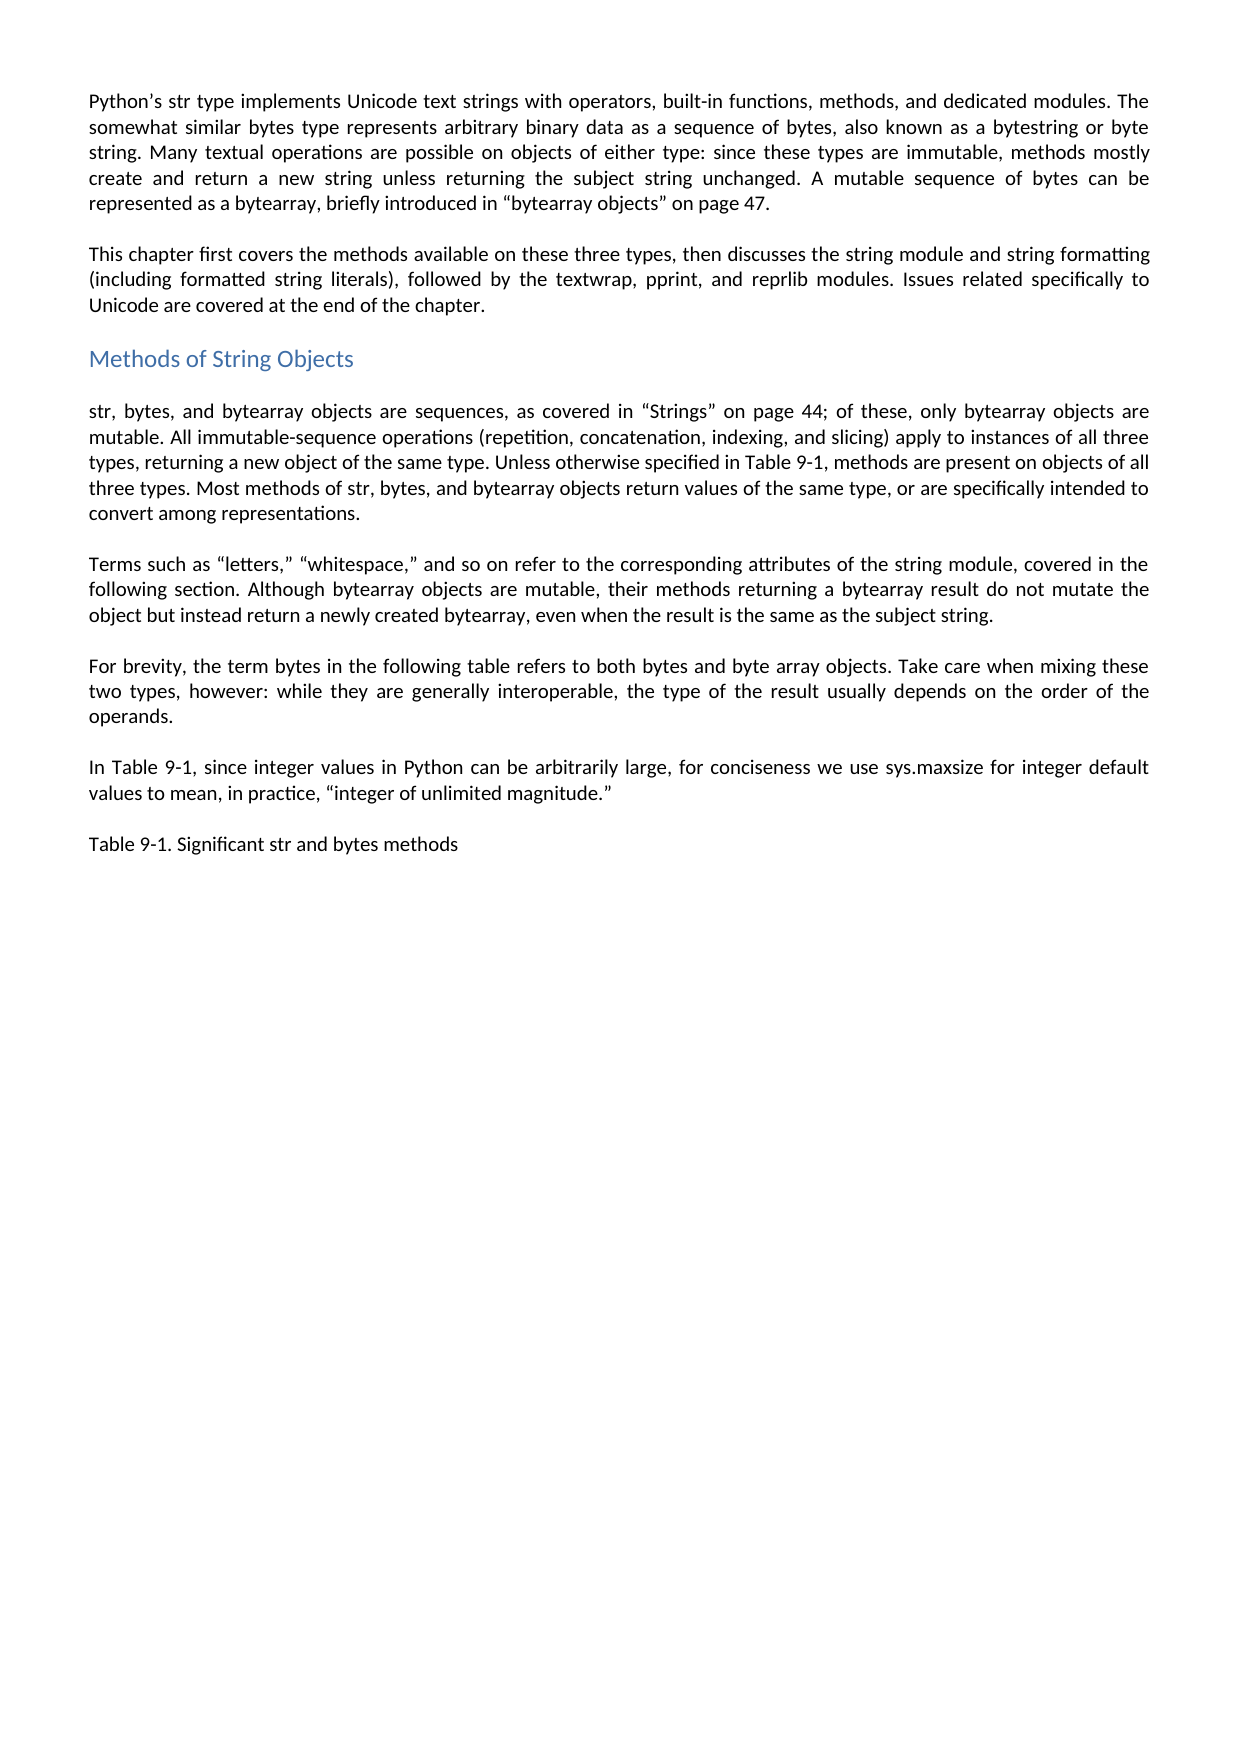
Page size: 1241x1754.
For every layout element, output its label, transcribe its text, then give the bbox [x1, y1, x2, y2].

text Python’s str type implements Unicode text strings with operators, built-in functions, methods, and dedicated modules. The somewhat similar bytes type represents arbitrary binary data as a sequence of bytes, also known as a bytestring or byte string. Many textual operations are possible on objects of either type: since these types are immutable, methods mostly create and return a new string unless returning the subject string unchanged. A mutable sequence of bytes can be represented as a bytearray, briefly introduced in “bytearray objects” on page 47. [89, 89, 1152, 216]
text For brevity, the term bytes in the following table refers to both bytes and byte array objects. Take care when mixing these two types, however: while they are generally interoperable, the type of the result usually depends on the order of the operands. [89, 653, 1152, 729]
subtitle Methods of String Objects [89, 343, 1152, 373]
text Terms such as “letters,” “whitespace,” and so on refer to the corresponding attributes of the string module, covered in the following section. Although bytearray objects are mutable, their methods returning a bytearray result do not mutate the object but instead return a newly created bytearray, even when the result is the same as the subject string. [89, 551, 1152, 627]
text Table 9-1. Significant str and bytes methods [89, 831, 1152, 856]
text str, bytes, and bytearray objects are sequences, as covered in “Strings” on page 44; of these, only bytearray objects are mutable. All immutable-sequence operations (repetition, concatenation, indexing, and slicing) apply to instances of all three types, returning a new object of the same type. Unless otherwise specified in Table 9-1, methods are present on objects of all three types. Most methods of str, bytes, and bytearray objects return values of the same type, or are specifically intended to convert among representations. [89, 399, 1152, 526]
text This chapter first covers the methods available on these three types, then discusses the string module and string formatting (including formatted string literals), followed by the textwrap, pprint, and reprlib modules. Issues related specifically to Unicode are covered at the end of the chapter. [89, 241, 1152, 317]
text In Table 9-1, since integer values in Python can be arbitrarily large, for conciseness we use sys.maxsize for integer default values to mean, in practice, “integer of unlimited magnitude.” [89, 754, 1152, 805]
